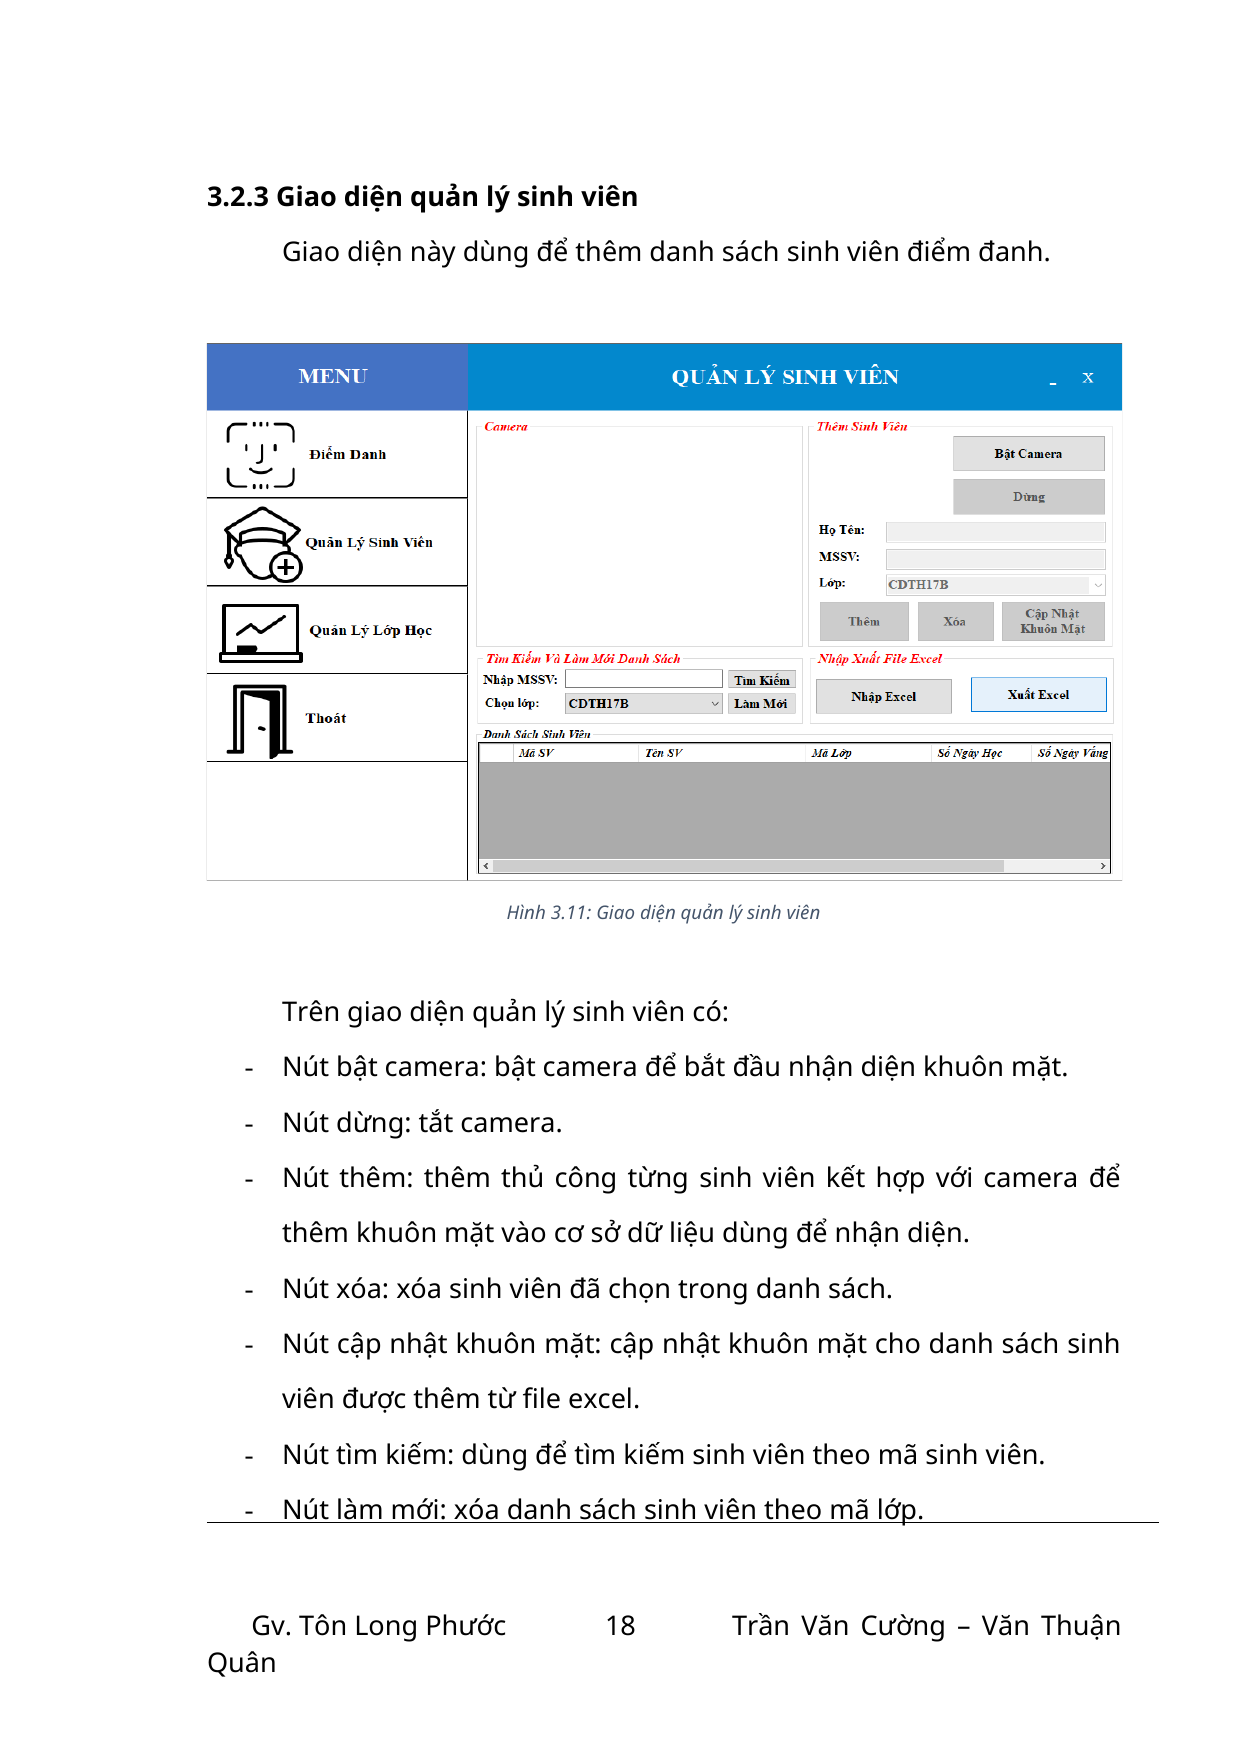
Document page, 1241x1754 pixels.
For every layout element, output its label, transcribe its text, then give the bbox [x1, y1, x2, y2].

picture [847, 371, 852, 382]
picture [673, 372, 677, 382]
picture [784, 374, 794, 382]
list Nút làm mới: xóa danh sách sinh viên theo mã lớp. [244, 1490, 1122, 1527]
subtitle Giao diện quản lý sinh viên [207, 177, 1122, 214]
picture [684, 371, 688, 382]
picture [206, 343, 1123, 881]
picture [713, 371, 719, 383]
picture [806, 371, 817, 383]
list Nút tìm kiếm: dùng để tìm kiếm sinh viên theo mã sinh viên. [244, 1435, 1122, 1472]
picture [885, 371, 897, 383]
picture [724, 371, 736, 383]
list Nút bật camera: bật camera để bắt đầu nhận diện khuôn mặt. [244, 1048, 1122, 1085]
list Nút dừng: tắt camera. [244, 1103, 1122, 1140]
list Nút thêm: thêm thủ công từng sinh viên kết hợp với camera để thêm khuôn mặt vào cơ sở dữ liệu dùng để nhận diện. [244, 1158, 1122, 1251]
list Nút cập nhật khuôn mặt: cập nhật khuôn mặt cho danh sách sinh viên được thêm từ file excel. [244, 1324, 1122, 1417]
text Trên giao diện quản lý sinh viên có: [207, 993, 1122, 1029]
picture [763, 371, 770, 383]
list Nút xóa: xóa sinh viên đã chọn trong danh sách. [244, 1269, 1122, 1306]
text Giao diện này dùng để thêm danh sách sinh viên điểm đanh. [282, 232, 1122, 269]
